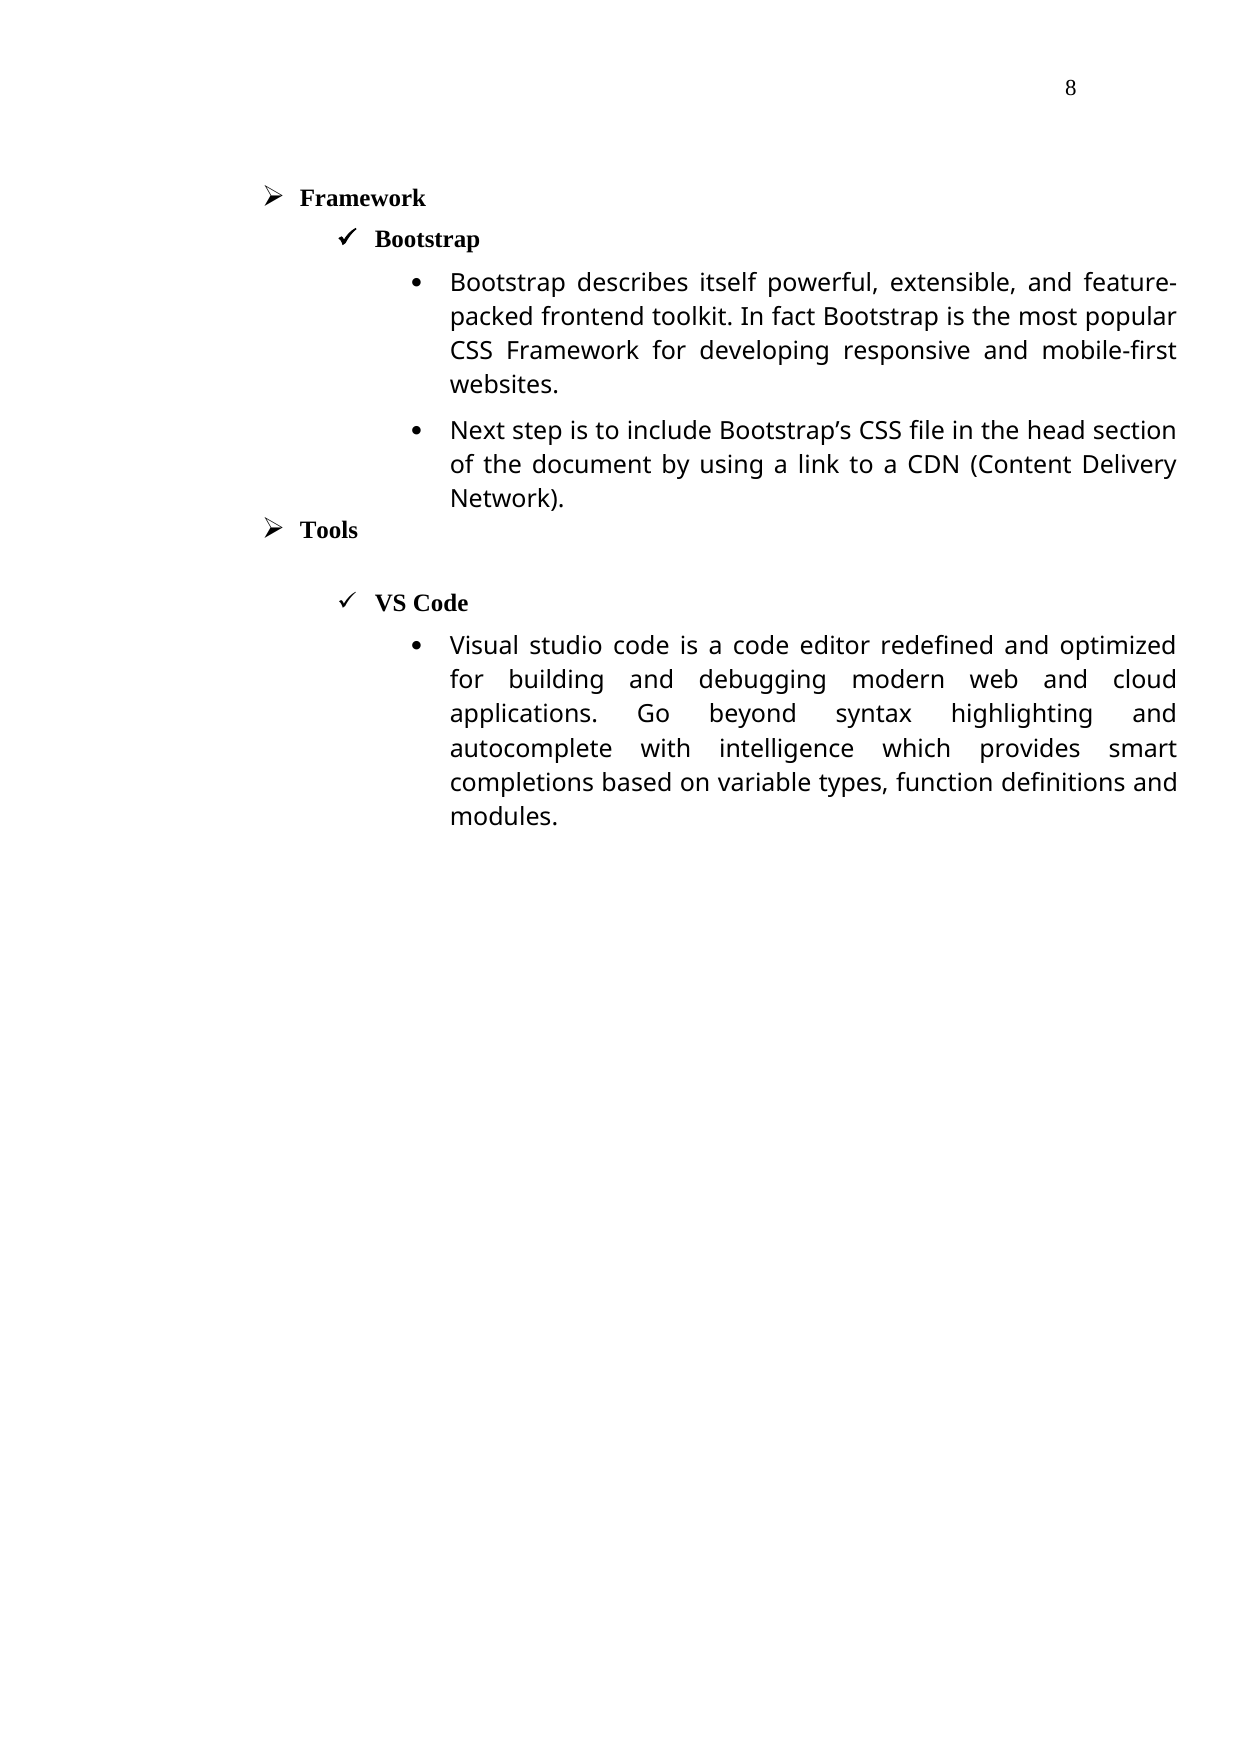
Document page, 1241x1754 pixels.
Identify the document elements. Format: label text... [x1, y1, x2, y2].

subtitle VS Code [337, 588, 1178, 616]
list Next step is to include Bootstrap’s CSS file in the head section of the document by using a link to a CDN (Content Delivery Network). [412, 412, 1178, 515]
list Bootstrap [337, 224, 1178, 253]
subtitle Framework [262, 183, 1178, 213]
subtitle Tools [262, 515, 1178, 544]
list Bootstrap describes itself powerful, extensible, and feature-packed frontend toolkit. In fact Bootstrap is the most popular CSS Framework for developing responsive and mobile-first websites. [412, 265, 1178, 401]
list Visual studio code is a code editor redefined and optimized for building and debugging modern web and cloud applications. Go beyond syntax highlighting and autocomplete with intelligence which provides smart completions based on variable types, function definitions and modules. [412, 628, 1178, 832]
